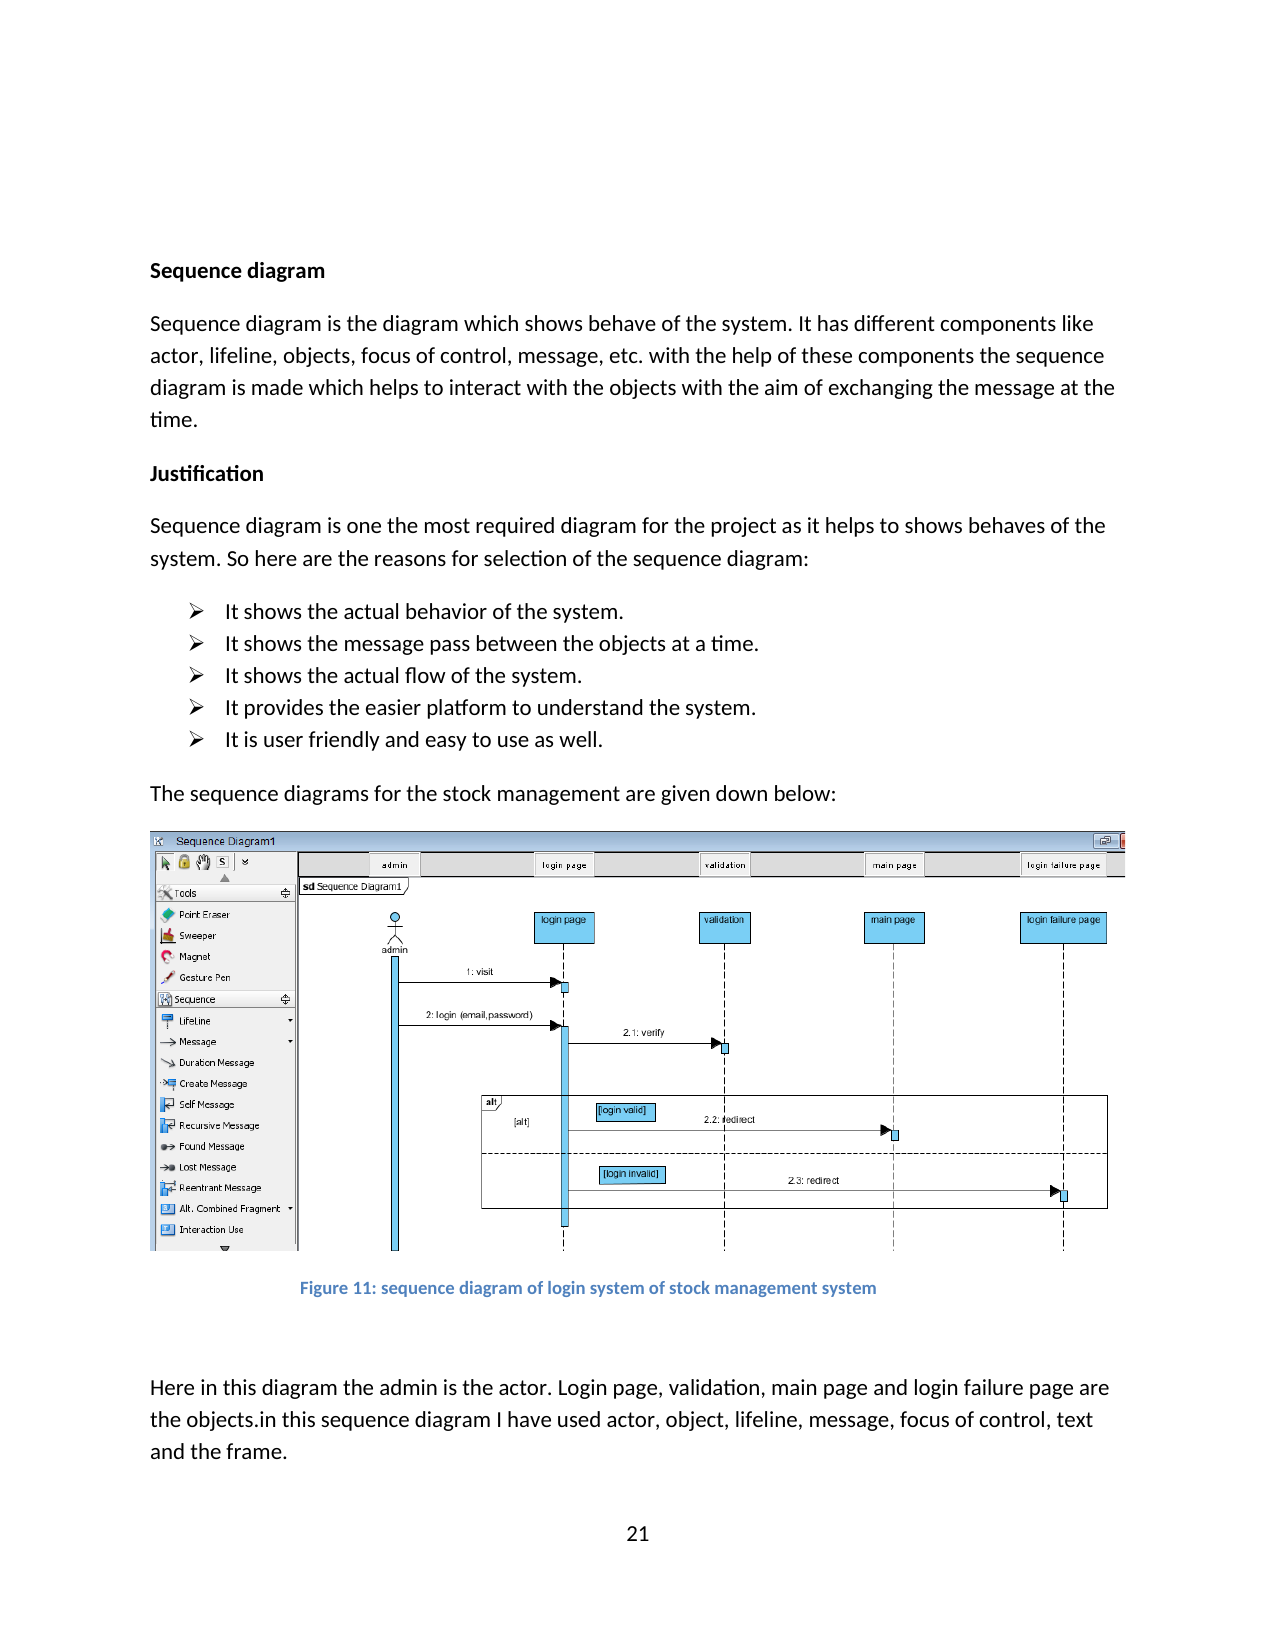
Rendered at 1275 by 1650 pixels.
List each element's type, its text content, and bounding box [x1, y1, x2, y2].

text Justification [150, 459, 1125, 487]
list It shows the message pass between the objects at a time. [187, 629, 1125, 657]
text Sequence diagram is one the most required diagram for the project as it helps to shows behaves of the system. So here are the reasons for selection of the sequence diagram: [150, 512, 1125, 572]
text The sequence diagrams for the stock management are given down below: [150, 779, 1125, 807]
text Sequence diagram is the diagram which shows behave of the system. It has different components like actor, lifeline, objects, focus of control, message, etc. with the help of these components the sequence diagram is made which helps to interact with the objects with the aim of exchanging the message at the time. [150, 309, 1125, 434]
text Here in this diagram the admin is the actor. Login page, validation, main page and login failure page are the objects.in this sequence diagram I have used actor, object, lifeline, message, focus of control, text and the frame. [150, 1373, 1125, 1465]
text Sequence diagram [150, 256, 1125, 284]
list It shows the actual flow of the system. [187, 661, 1125, 689]
list It is user friendly and easy to use as well. [187, 726, 1125, 754]
list It shows the actual behavior of the system. [187, 597, 1125, 625]
list It provides the easier platform to understand the system. [187, 693, 1125, 721]
picture [150, 831, 1125, 1251]
